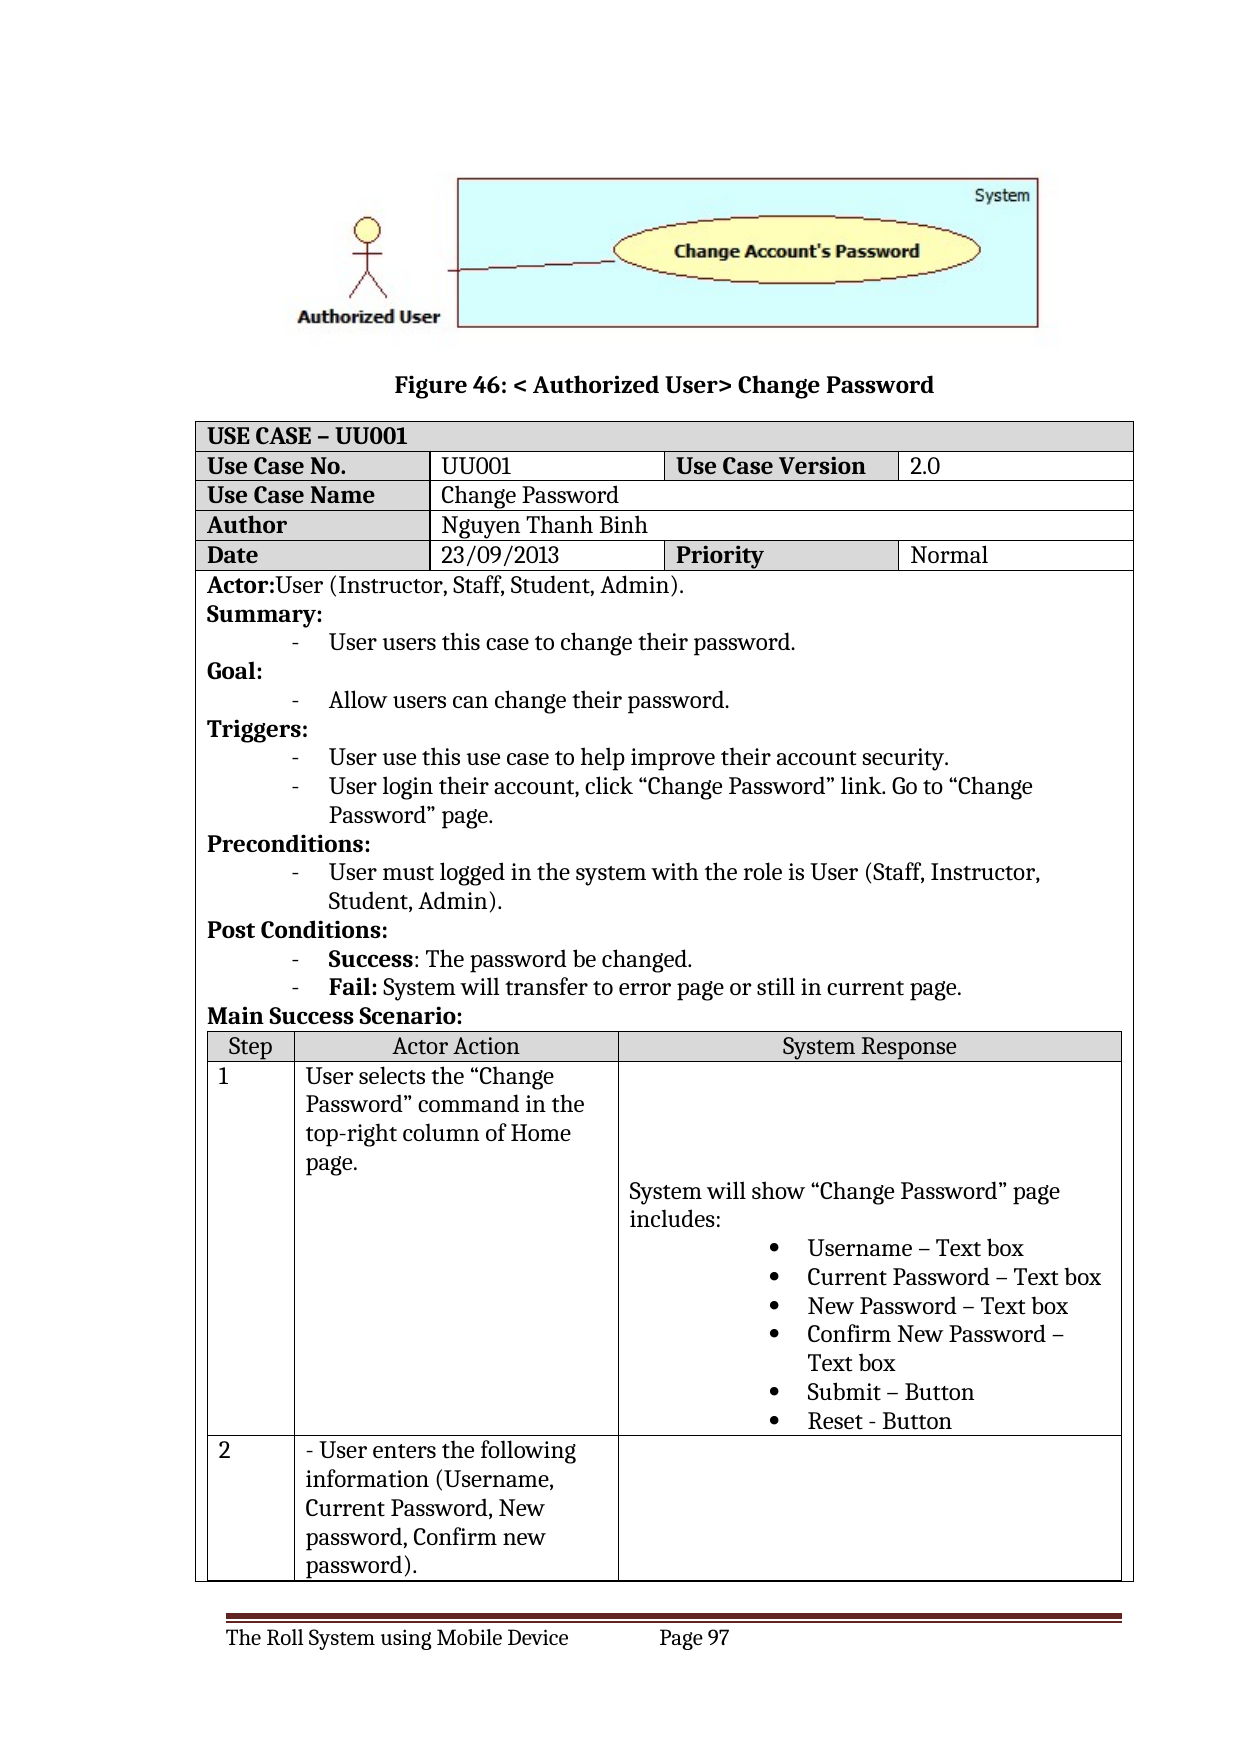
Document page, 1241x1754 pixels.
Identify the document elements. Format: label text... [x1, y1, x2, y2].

table_cell Use Case Name [196, 481, 429, 510]
table_cell Priority [665, 541, 898, 570]
table_cell Date [196, 541, 429, 570]
table_cell Normal [899, 541, 1133, 570]
table_cell 2.0 [899, 452, 1133, 480]
text Figure 46: < Authorized User> Change Password [207, 371, 1122, 400]
table_cell Change Password [431, 481, 1133, 510]
table_header USE CASE – UU001 [196, 422, 1133, 451]
table_cell Use Case No. [196, 452, 429, 480]
table_cell Use Case Version [665, 452, 898, 480]
table_cell Nguyen Thanh Binh [431, 511, 1133, 540]
picture [259, 147, 1070, 367]
table_cell UU001 [431, 452, 664, 480]
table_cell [196, 571, 1133, 1581]
table_cell 23/09/2013 [431, 541, 664, 570]
table_cell Author [196, 511, 429, 540]
